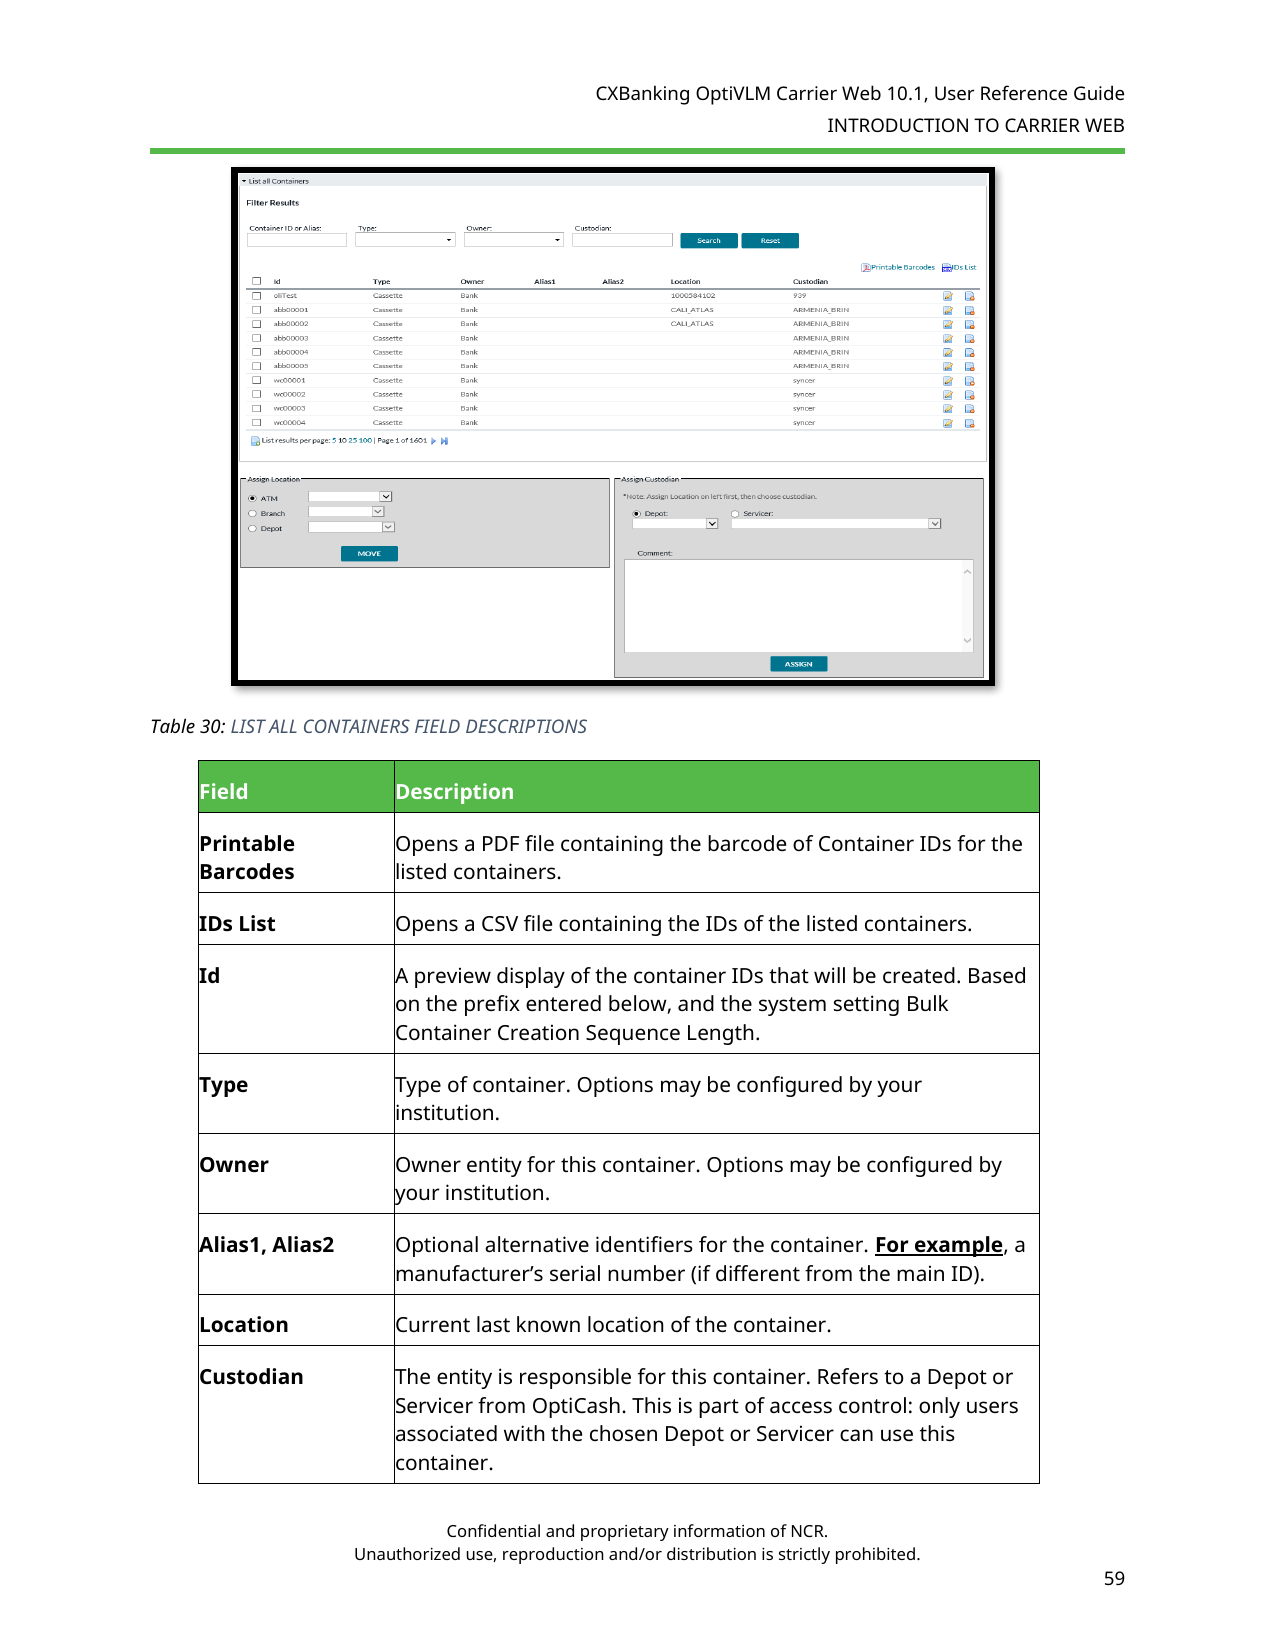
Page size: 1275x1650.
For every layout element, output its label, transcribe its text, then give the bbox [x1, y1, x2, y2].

table_cell A preview display of the container IDs that will be created. Based on the prefix entered below, and the system setting Bulk Container Creation Sequence Length. [395, 945, 1039, 1052]
table_cell IDs List [199, 893, 394, 944]
table_cell Custodian [199, 1346, 394, 1482]
table_cell Id [199, 945, 394, 1052]
table_header Description [395, 761, 1039, 812]
table_cell Optional alternative identifiers for the container. For example, a manufacturer’s serial number (if different from the main ID). [395, 1214, 1039, 1293]
table_cell Type of container. Options may be configured by your institution. [395, 1054, 1039, 1133]
table_cell Location [199, 1295, 394, 1345]
text Table 30: LIST ALL CONTAINERS FIELD DESCRIPTIONS [150, 714, 1125, 739]
table_cell Type [199, 1054, 394, 1133]
table_cell Current last known location of the container. [395, 1295, 1039, 1345]
table_header Field [199, 761, 394, 812]
table_cell Opens a PDF file containing the barcode of Container IDs for the listed containers. [395, 813, 1039, 892]
table_cell Owner entity for this container. Options may be configured by your institution. [395, 1134, 1039, 1213]
table_cell The entity is responsible for this container. Refers to a Depot or Servicer from OptiCash. This is part of access control: only users associated with the chosen Depot or Servicer can use this container. [395, 1346, 1039, 1482]
picture [238, 173, 989, 680]
table_cell Printable Barcodes [199, 813, 394, 892]
table_cell Owner [199, 1134, 394, 1213]
table_cell Opens a CSV file containing the IDs of the listed containers. [395, 893, 1039, 944]
table_cell Alias1, Alias2 [199, 1214, 394, 1293]
